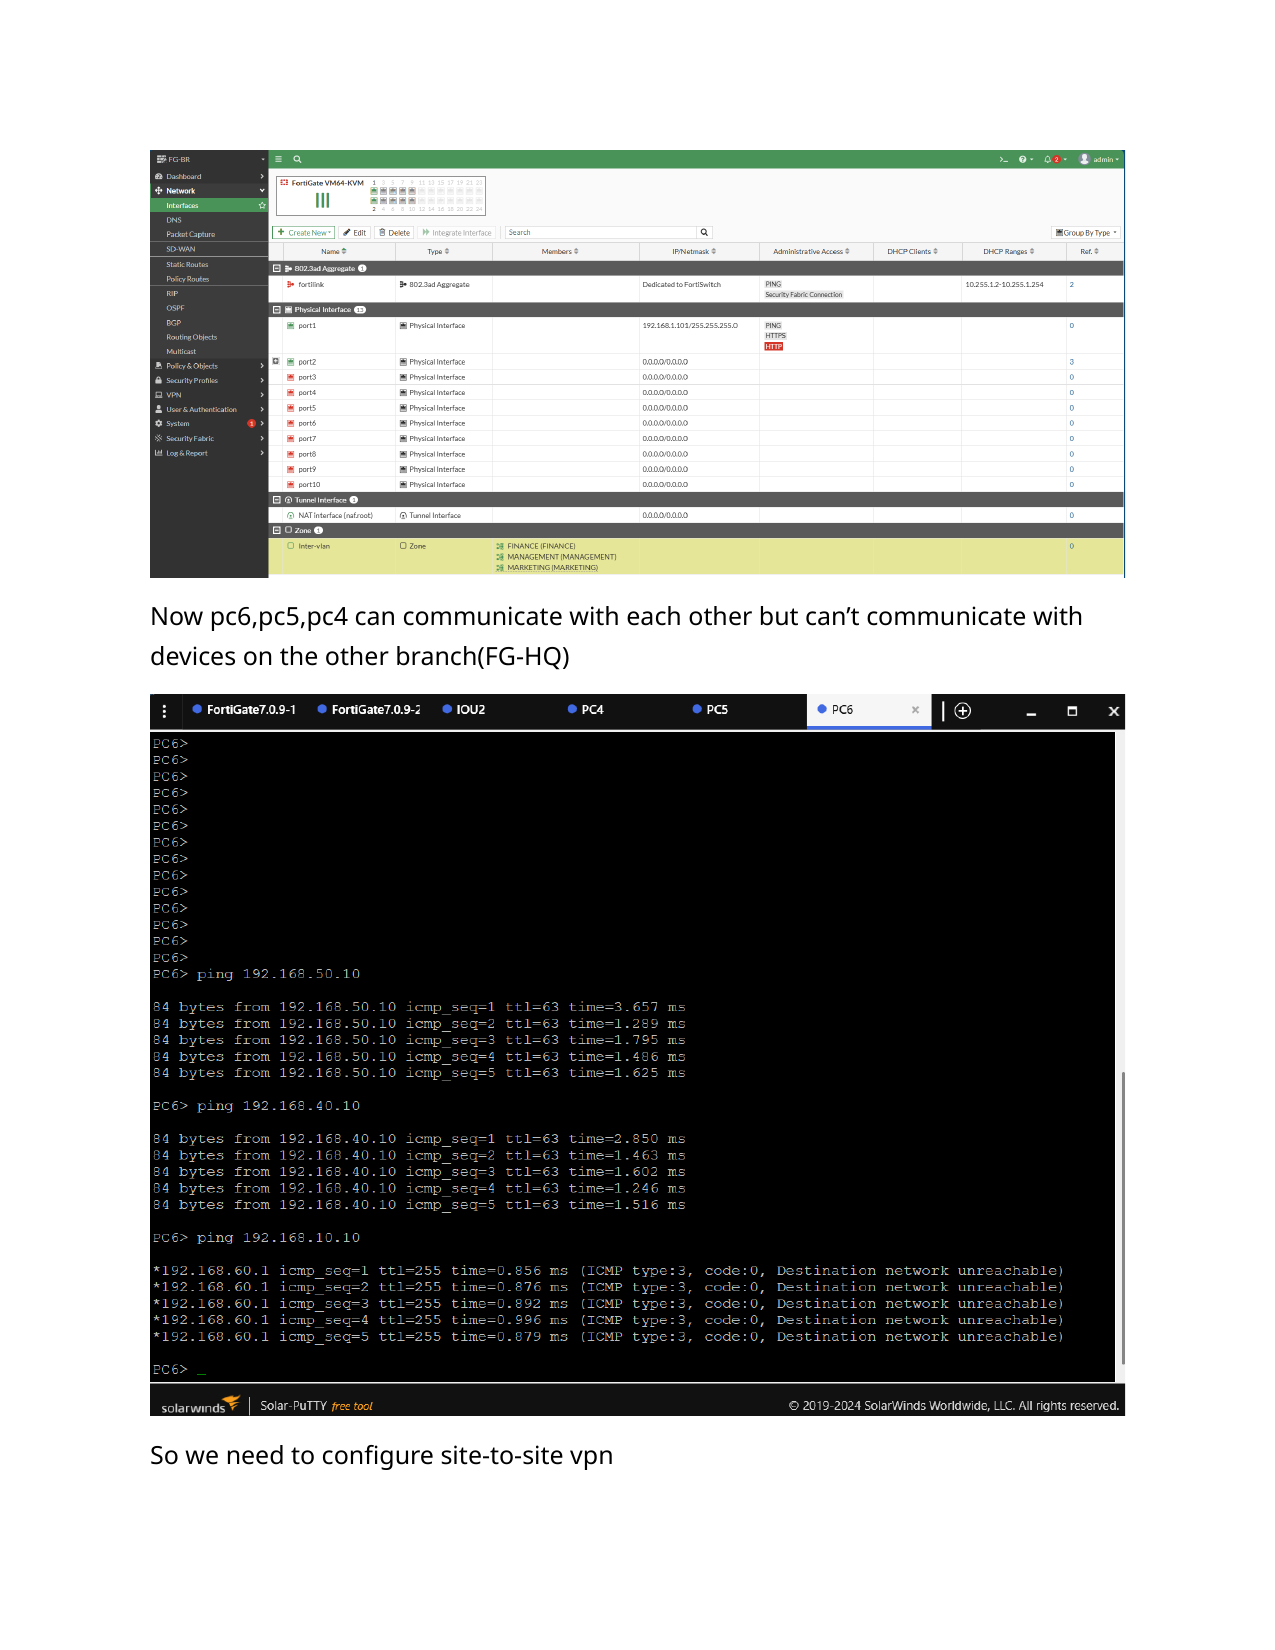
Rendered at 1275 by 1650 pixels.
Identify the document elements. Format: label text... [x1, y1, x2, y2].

text Now pc6,pc5,pc4 can communicate with each other but can’t communicate with devices on the other branch(FG-HQ) [150, 599, 1125, 672]
text So we need to configure site-to-site vpn [150, 1438, 1125, 1472]
picture [150, 150, 1125, 578]
picture [150, 694, 1125, 1416]
